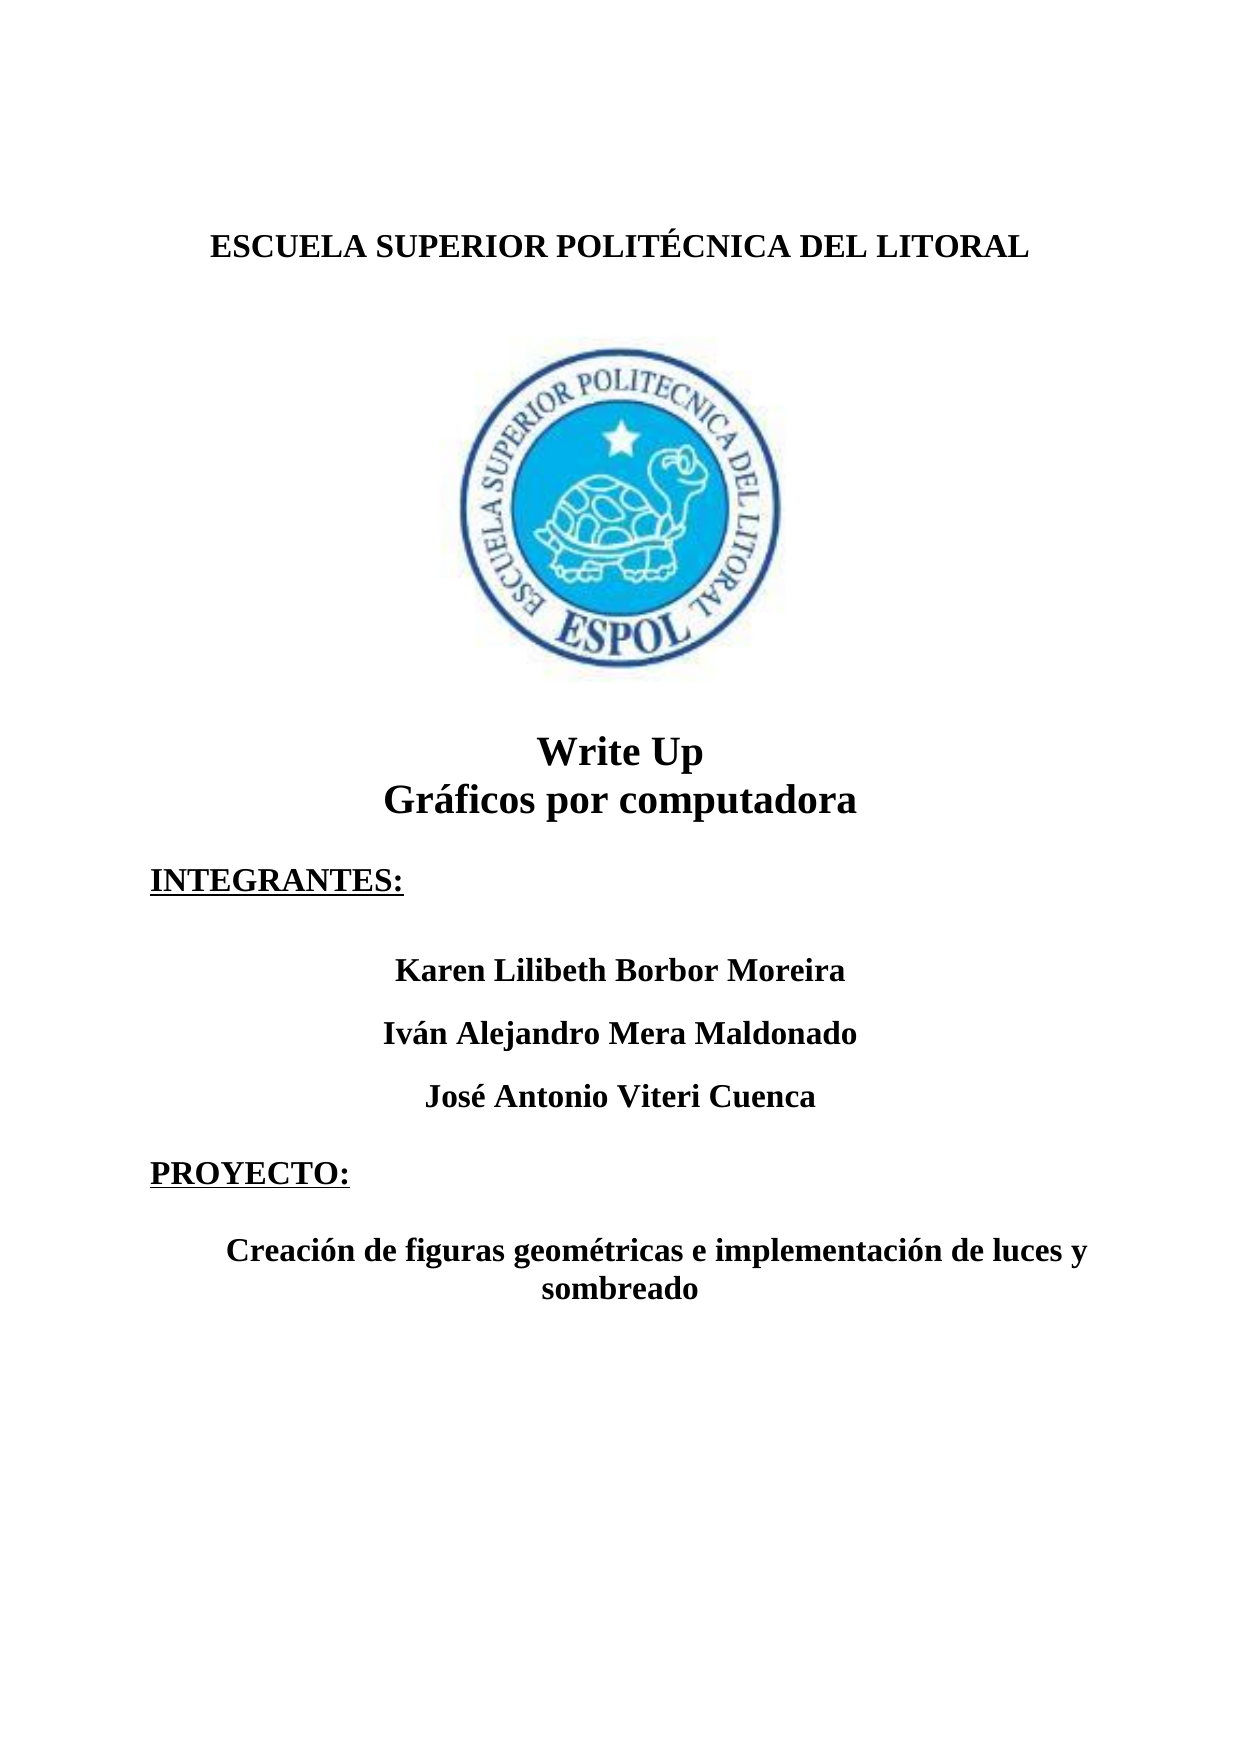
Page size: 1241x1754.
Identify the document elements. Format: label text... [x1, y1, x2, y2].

text Gráficos por computadora [150, 774, 1090, 822]
text José Antonio Viteri Cuenca [150, 1077, 1090, 1115]
text Creación de figuras geométricas e implementación de luces y sombreado [150, 1230, 1090, 1307]
picture [407, 303, 833, 727]
text Write Up [150, 726, 1090, 774]
text INTEGRANTES: [150, 860, 1090, 899]
text Iván Alejandro Mera Maldonado [150, 1013, 1090, 1052]
text ESCUELA SUPERIOR POLITÉCNICA DEL LITORAL [150, 227, 1090, 265]
text PROYECTO: [150, 1153, 1090, 1192]
text Karen Lilibeth Borbor Moreira [150, 950, 1090, 988]
